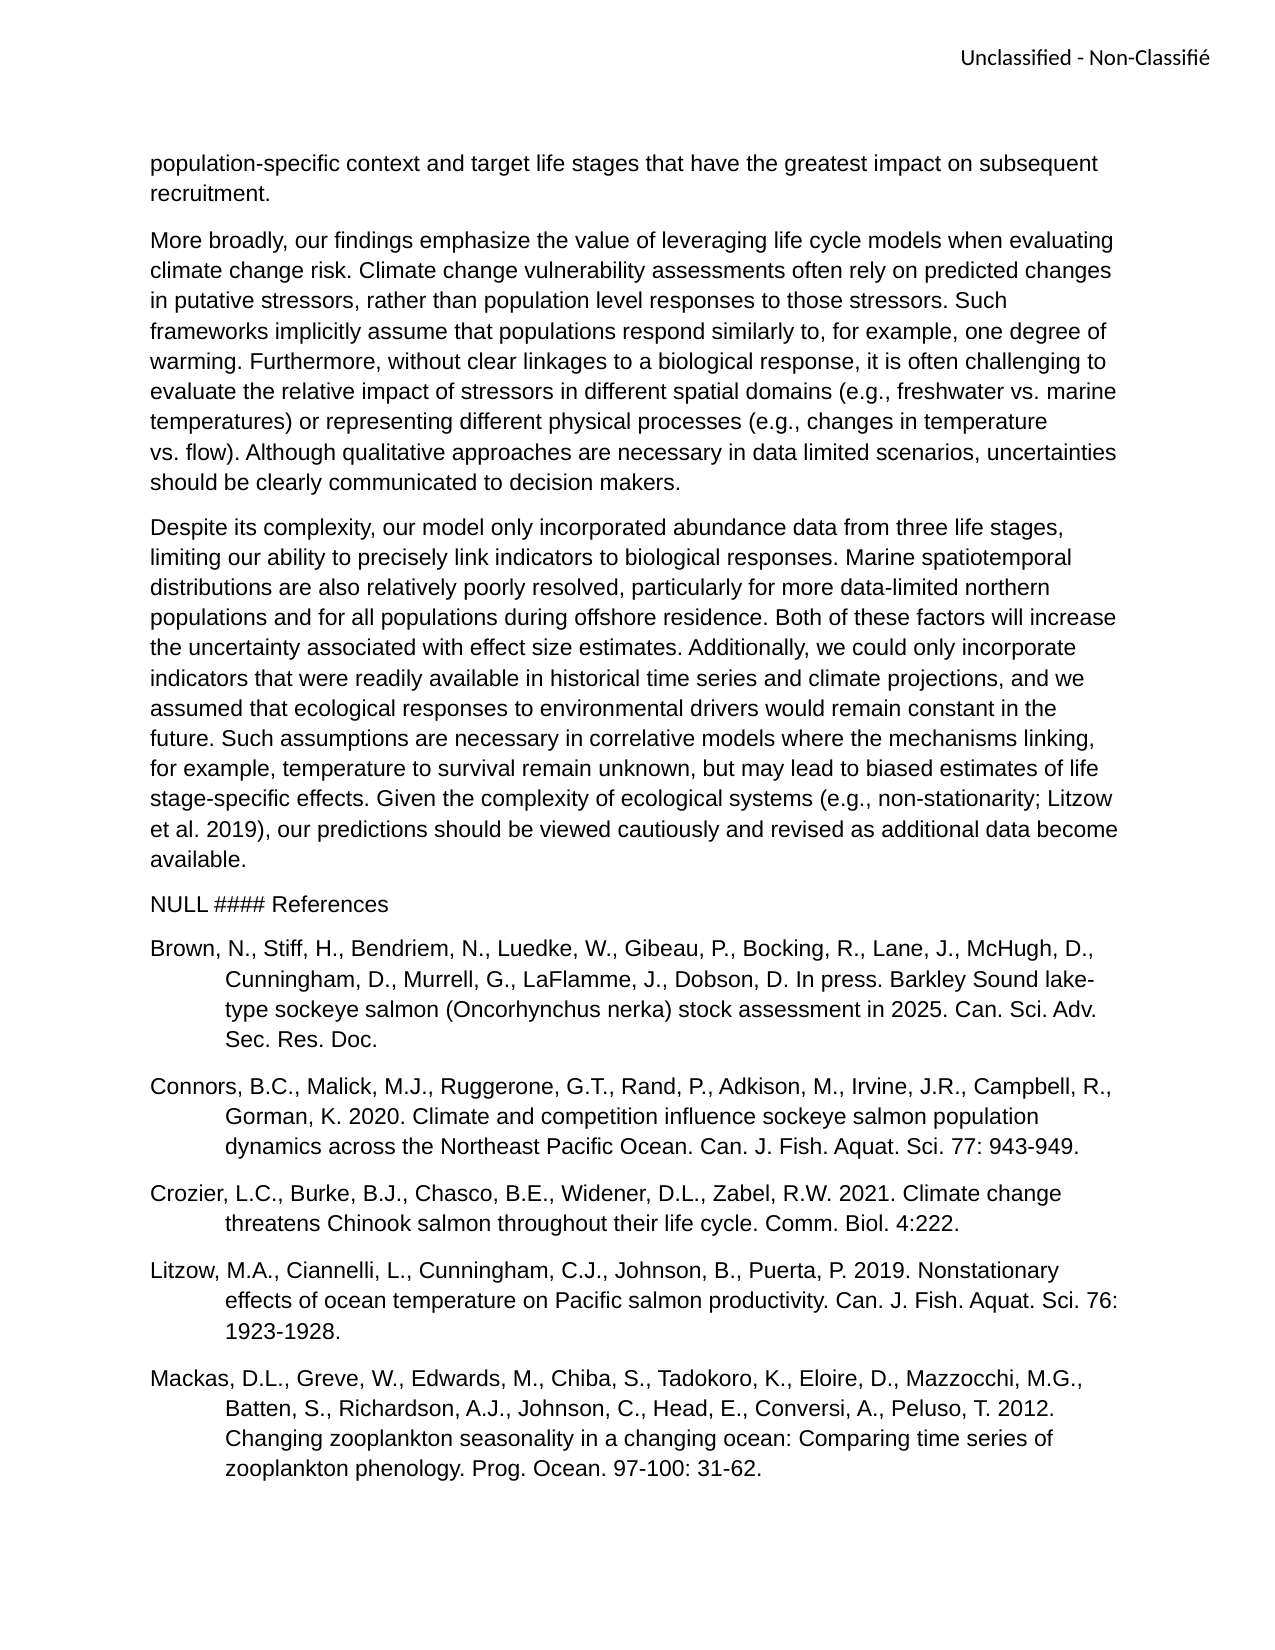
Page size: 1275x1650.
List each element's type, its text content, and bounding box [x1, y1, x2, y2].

text Brown, N., Stiff, H., Bendriem, N., Luedke, W., Gibeau, P., Bocking, R., Lane, J., McHugh, D., Cunningham, D., Murrell, G., LaFlamme, J., Dobson, D. In press. Barkley Sound lake-type sockeye salmon (Oncorhynchus nerka) stock assessment in 2025. Can. Sci. Adv. Sec. Res. Doc. [150, 935, 1125, 1052]
text Litzow, M.A., Ciannelli, L., Cunningham, C.J., Johnson, B., Puerta, P. 2019. Nonstationary effects of ocean temperature on Pacific salmon productivity. Can. J. Fish. Aquat. Sci. 76: 1923-1928. [150, 1257, 1125, 1344]
text Connors, B.C., Malick, M.J., Ruggerone, G.T., Rand, P., Adkison, M., Irvine, J.R., Campbell, R., Gorman, K. 2020. Climate and competition influence sockeye salmon population dynamics across the Northeast Pacific Ocean. Can. J. Fish. Aquat. Sci. 77: 943-949. [150, 1073, 1125, 1160]
text More broadly, our findings emphasize the value of leveraging life cycle models when evaluating climate change risk. Climate change vulnerability assessments often rely on predicted changes in putative stressors, rather than population level responses to those stressors. Such frameworks implicitly assume that populations respond similarly to, for example, one degree of warming. Furthermore, without clear linkages to a biological response, it is often challenging to evaluate the relative impact of stressors in different spatial domains (e.g., freshwater vs. marine temperatures) or representing different physical processes (e.g., changes in temperature vs. flow). Although qualitative approaches are necessary in data limited scenarios, uncertainties should be clearly communicated to decision makers. [150, 227, 1125, 495]
text Crozier, L.C., Burke, B.J., Chasco, B.E., Widener, D.L., Zabel, R.W. 2021. Climate change threatens Chinook salmon throughout their life cycle. Comm. Biol. 4:222. [150, 1180, 1125, 1237]
text NULL #### References [150, 891, 1125, 917]
text Mackas, D.L., Greve, W., Edwards, M., Chiba, S., Tadokoro, K., Eloire, D., Mazzocchi, M.G., Batten, S., Richardson, A.J., Johnson, C., Head, E., Conversi, A., Peluso, T. 2012. Changing zooplankton seasonality in a changing ocean: Comparing time series of zooplankton phenology. Prog. Ocean. 97-100: 31-62. [150, 1364, 1125, 1482]
text Despite its complexity, our model only incorporated abundance data from three life stages, limiting our ability to precisely link indicators to biological responses. Marine spatiotemporal distributions are also relatively poorly resolved, particularly for more data-limited northern populations and for all populations during offshore residence. Both of these factors will increase the uncertainty associated with effect size estimates. Additionally, we could only incorporate indicators that were readily available in historical time series and climate projections, and we assumed that ecological responses to environmental drivers would remain constant in the future. Such assumptions are necessary in correlative models where the mechanisms linking, for example, temperature to survival remain unknown, but may lead to biased estimates of life stage-specific effects. Given the complexity of ecological systems (e.g., non-stationarity; Litzow et al. 2019), our predictions should be viewed cautiously and revised as additional data become available. [150, 513, 1125, 872]
